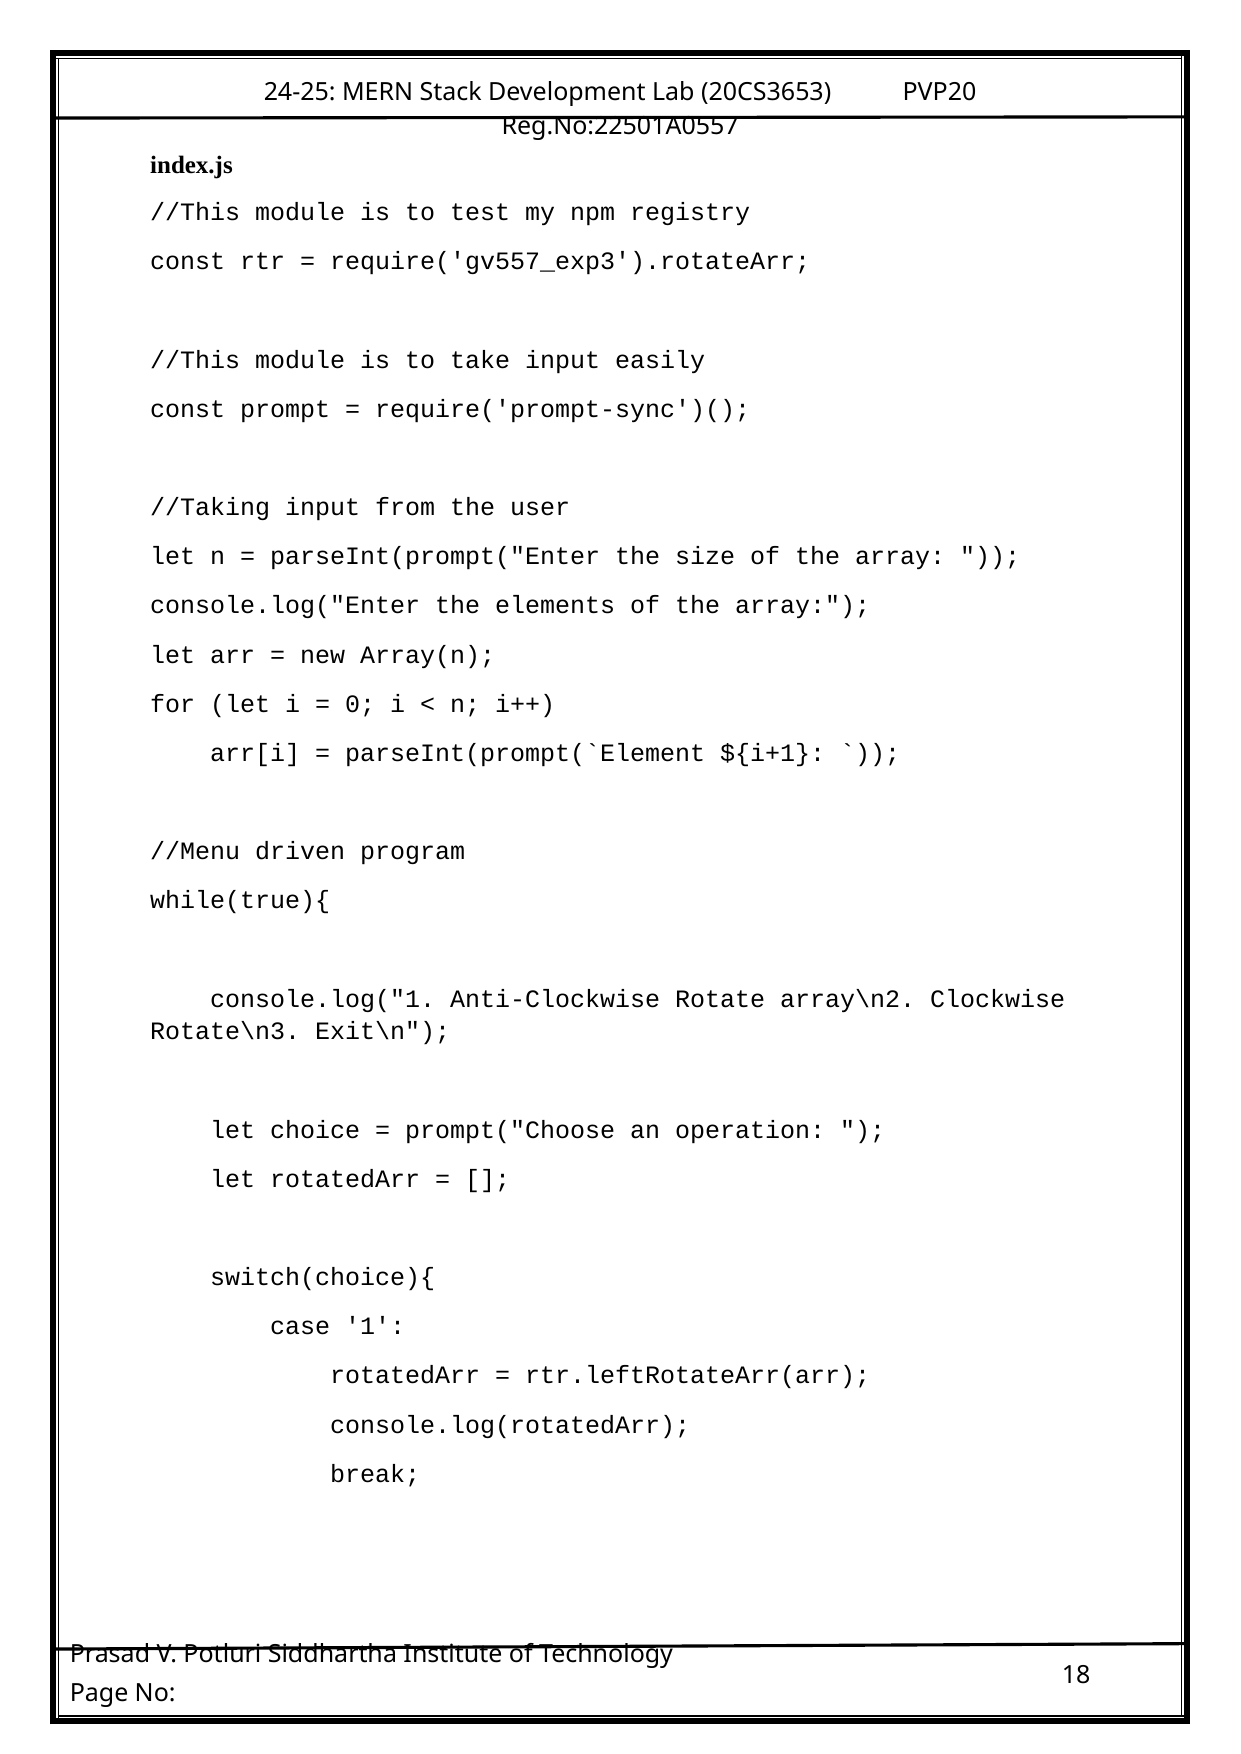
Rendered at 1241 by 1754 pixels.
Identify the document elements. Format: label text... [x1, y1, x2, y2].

text let n = parseInt(prompt("Enter the size of the array: ")); [150, 544, 1090, 572]
text switch(choice){ [150, 1265, 1090, 1293]
text const prompt = require('prompt-sync')(); [150, 396, 1090, 425]
text for (let i = 0; i < n; i++) [150, 691, 1090, 720]
text index.js [150, 150, 1090, 179]
text console.log(rotatedArr); [150, 1412, 1090, 1441]
text //This module is to test my npm registry [150, 200, 1090, 228]
text let rotatedArr = []; [150, 1166, 1090, 1195]
text //Menu driven program [150, 839, 1090, 867]
text console.log("1. Anti-Clockwise Rotate array\n2. Clockwise Rotate\n3. Exit\n"); [150, 986, 1090, 1047]
text //Taking input from the user [150, 495, 1090, 523]
text //This module is to take input easily [150, 347, 1090, 376]
text arr[i] = parseInt(prompt(`Element ${i+1}: `)); [150, 741, 1090, 769]
text case '1': [150, 1314, 1090, 1342]
text while(true){ [150, 888, 1090, 916]
text console.log("Enter the elements of the array:"); [150, 593, 1090, 621]
text let arr = new Array(n); [150, 642, 1090, 671]
text rotatedArr = rtr.leftRotateArr(arr); [150, 1363, 1090, 1391]
text const rtr = require('gv557_exp3').rotateArr; [150, 249, 1090, 277]
text let choice = prompt("Choose an operation: "); [150, 1117, 1090, 1146]
text break; [150, 1461, 1090, 1490]
